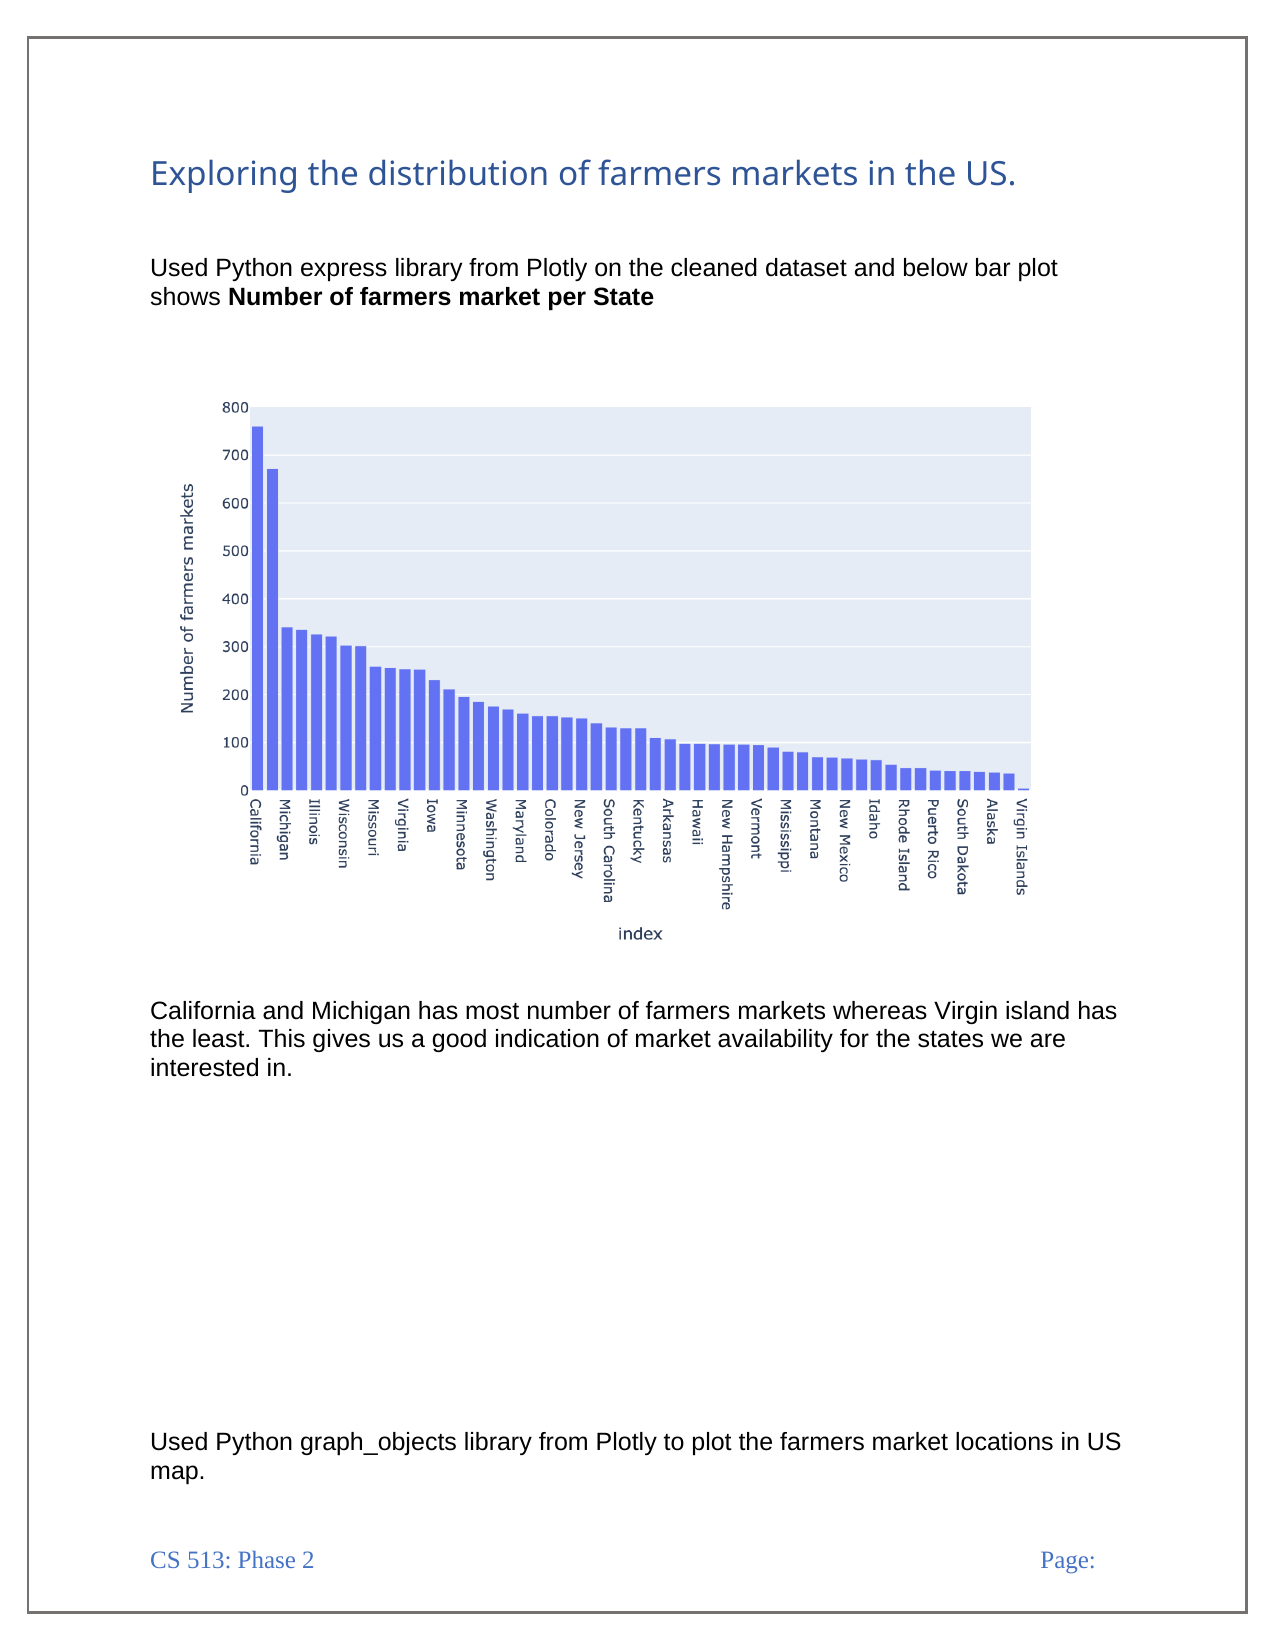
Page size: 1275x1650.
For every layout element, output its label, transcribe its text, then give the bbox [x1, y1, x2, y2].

subtitle Exploring the distribution of farmers markets in the US. [150, 150, 1125, 195]
text Used Python express library from Plotly on the cleaned dataset and below bar plot shows Number of farmers market per State [150, 253, 1125, 310]
picture [150, 367, 1125, 967]
text Used Python graph_objects library from Plotly to plot the farmers market locations in US map. [150, 1427, 1125, 1484]
text California and Michigan has most number of farmers markets whereas Virgin island has the least. This gives us a good indication of market availability for the states we are interested in. [150, 996, 1125, 1082]
